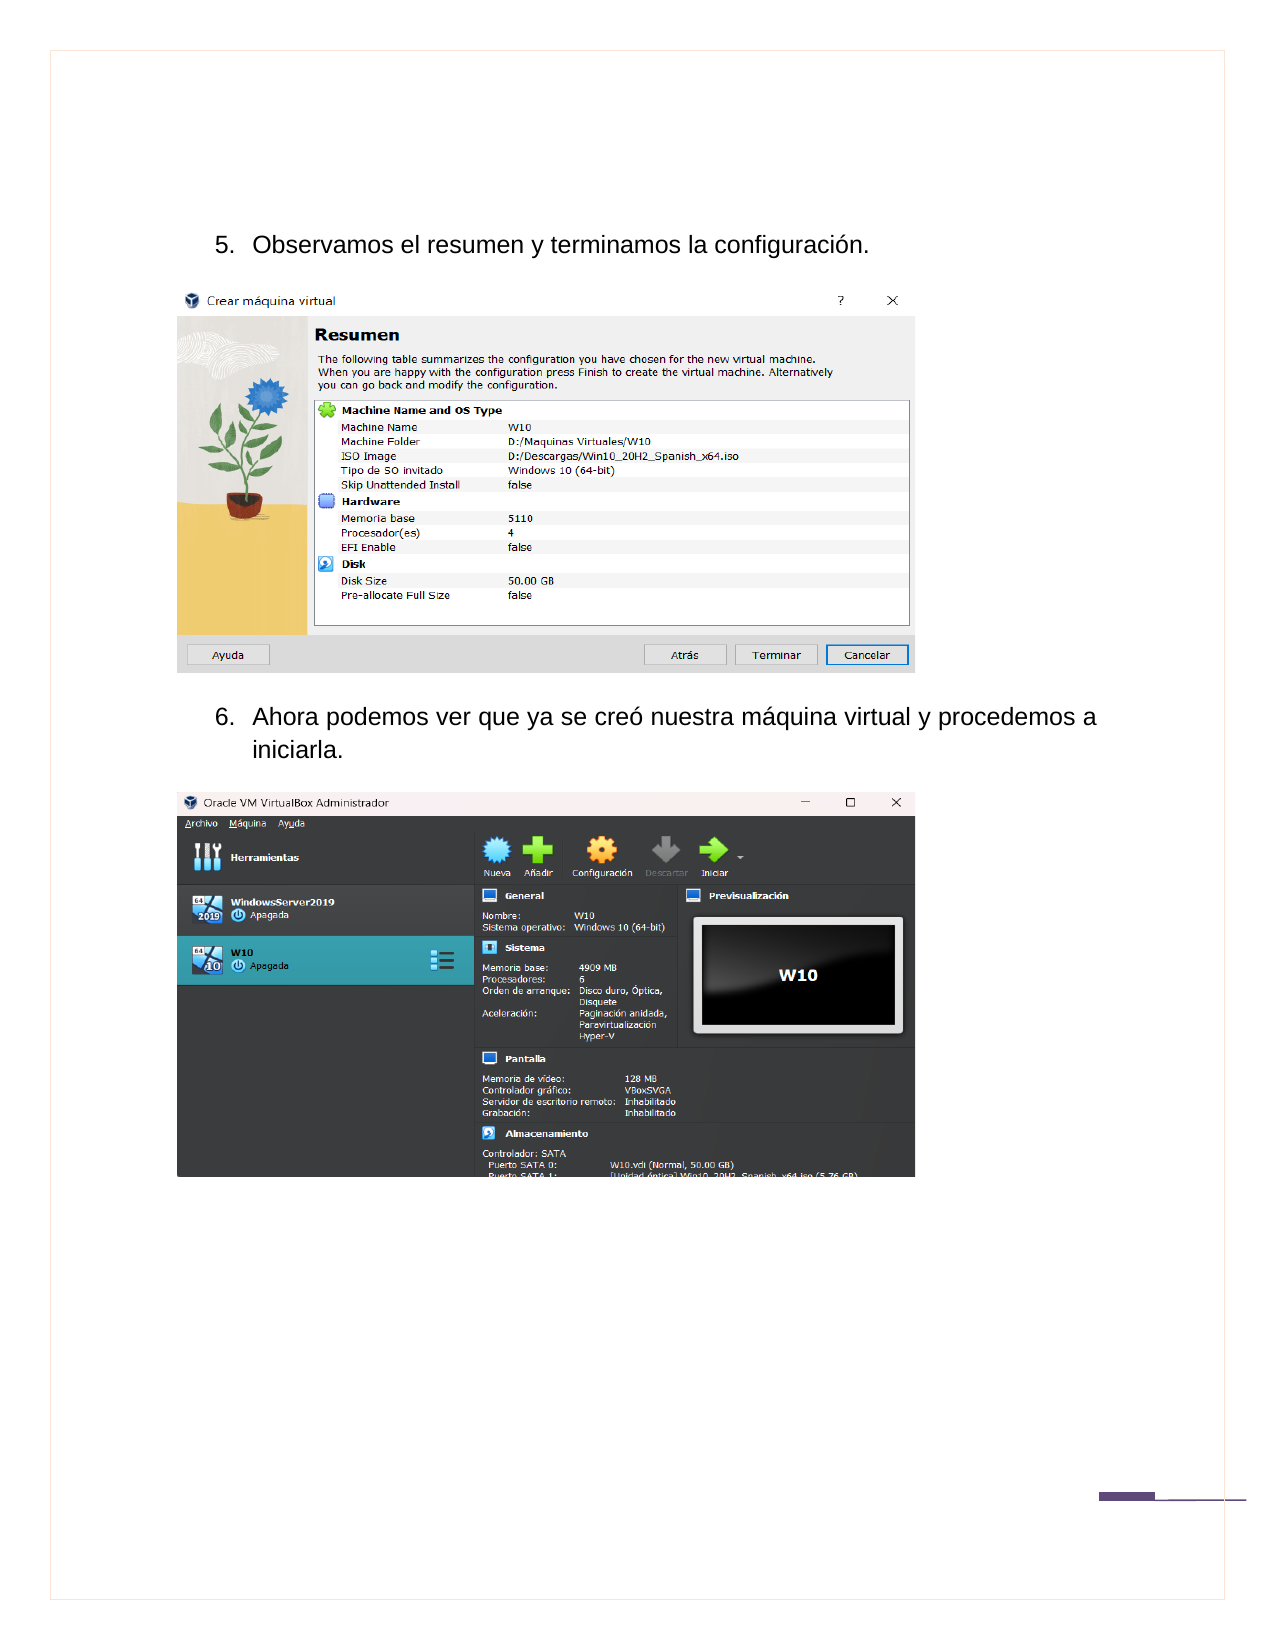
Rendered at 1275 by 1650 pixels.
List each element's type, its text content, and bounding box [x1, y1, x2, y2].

picture [177, 288, 916, 673]
list Ahora podemos ver que ya se creó nuestra máquina virtual y procedemos a iniciarla. [214, 702, 1098, 763]
list Observamos el resumen y terminamos la configuración. [214, 231, 1098, 259]
picture [177, 792, 916, 1177]
